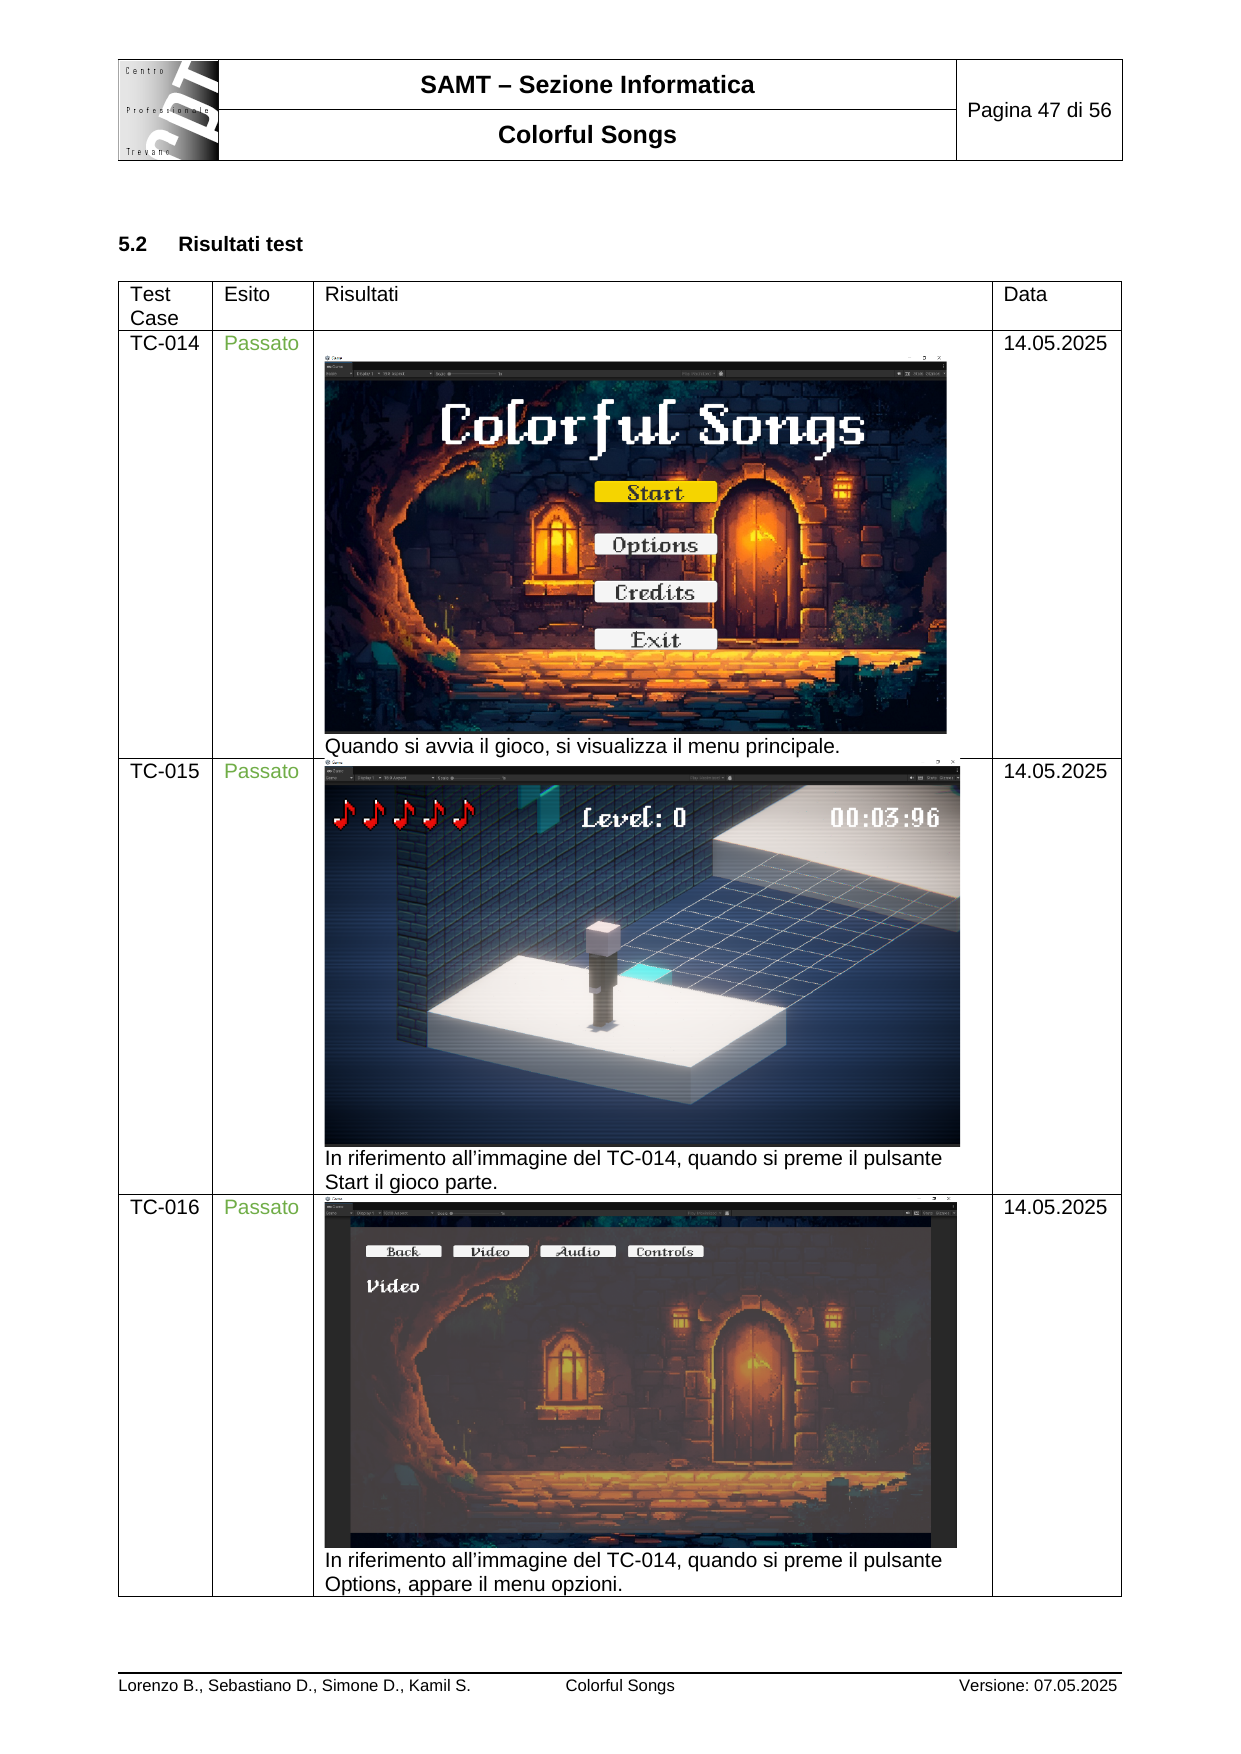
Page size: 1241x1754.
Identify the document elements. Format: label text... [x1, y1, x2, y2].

table_cell 14.05.2025 [993, 759, 1121, 1194]
table_cell 14.05.2025 [993, 331, 1121, 758]
table_cell Passato [213, 1195, 313, 1596]
table_cell 14.05.2025 [993, 1195, 1121, 1596]
table_cell Quando si avvia il gioco, si visualizza il menu principale. [314, 331, 992, 758]
table_cell Passato [213, 331, 313, 758]
table_cell Passato [213, 759, 313, 1194]
table_cell TC-016 [119, 1195, 212, 1596]
table_cell TC-015 [119, 759, 212, 1194]
subtitle Risultati test [118, 232, 1122, 256]
table_header Data [993, 282, 1121, 330]
table_cell In riferimento all’immagine del TC-014, quando si preme il pulsante Start il gioco parte. [314, 759, 992, 1194]
picture [118, 60, 219, 160]
table_header Risultati [314, 282, 992, 330]
table_cell In riferimento all’immagine del TC-014, quando si preme il pulsante Options, appare il menu opzioni. [314, 1195, 992, 1596]
table_cell TC-014 [119, 331, 212, 758]
picture [324, 1195, 957, 1548]
picture [324, 354, 947, 734]
table_header Esito [213, 282, 313, 330]
picture [324, 758, 961, 1147]
table_header Test Case [119, 282, 212, 330]
